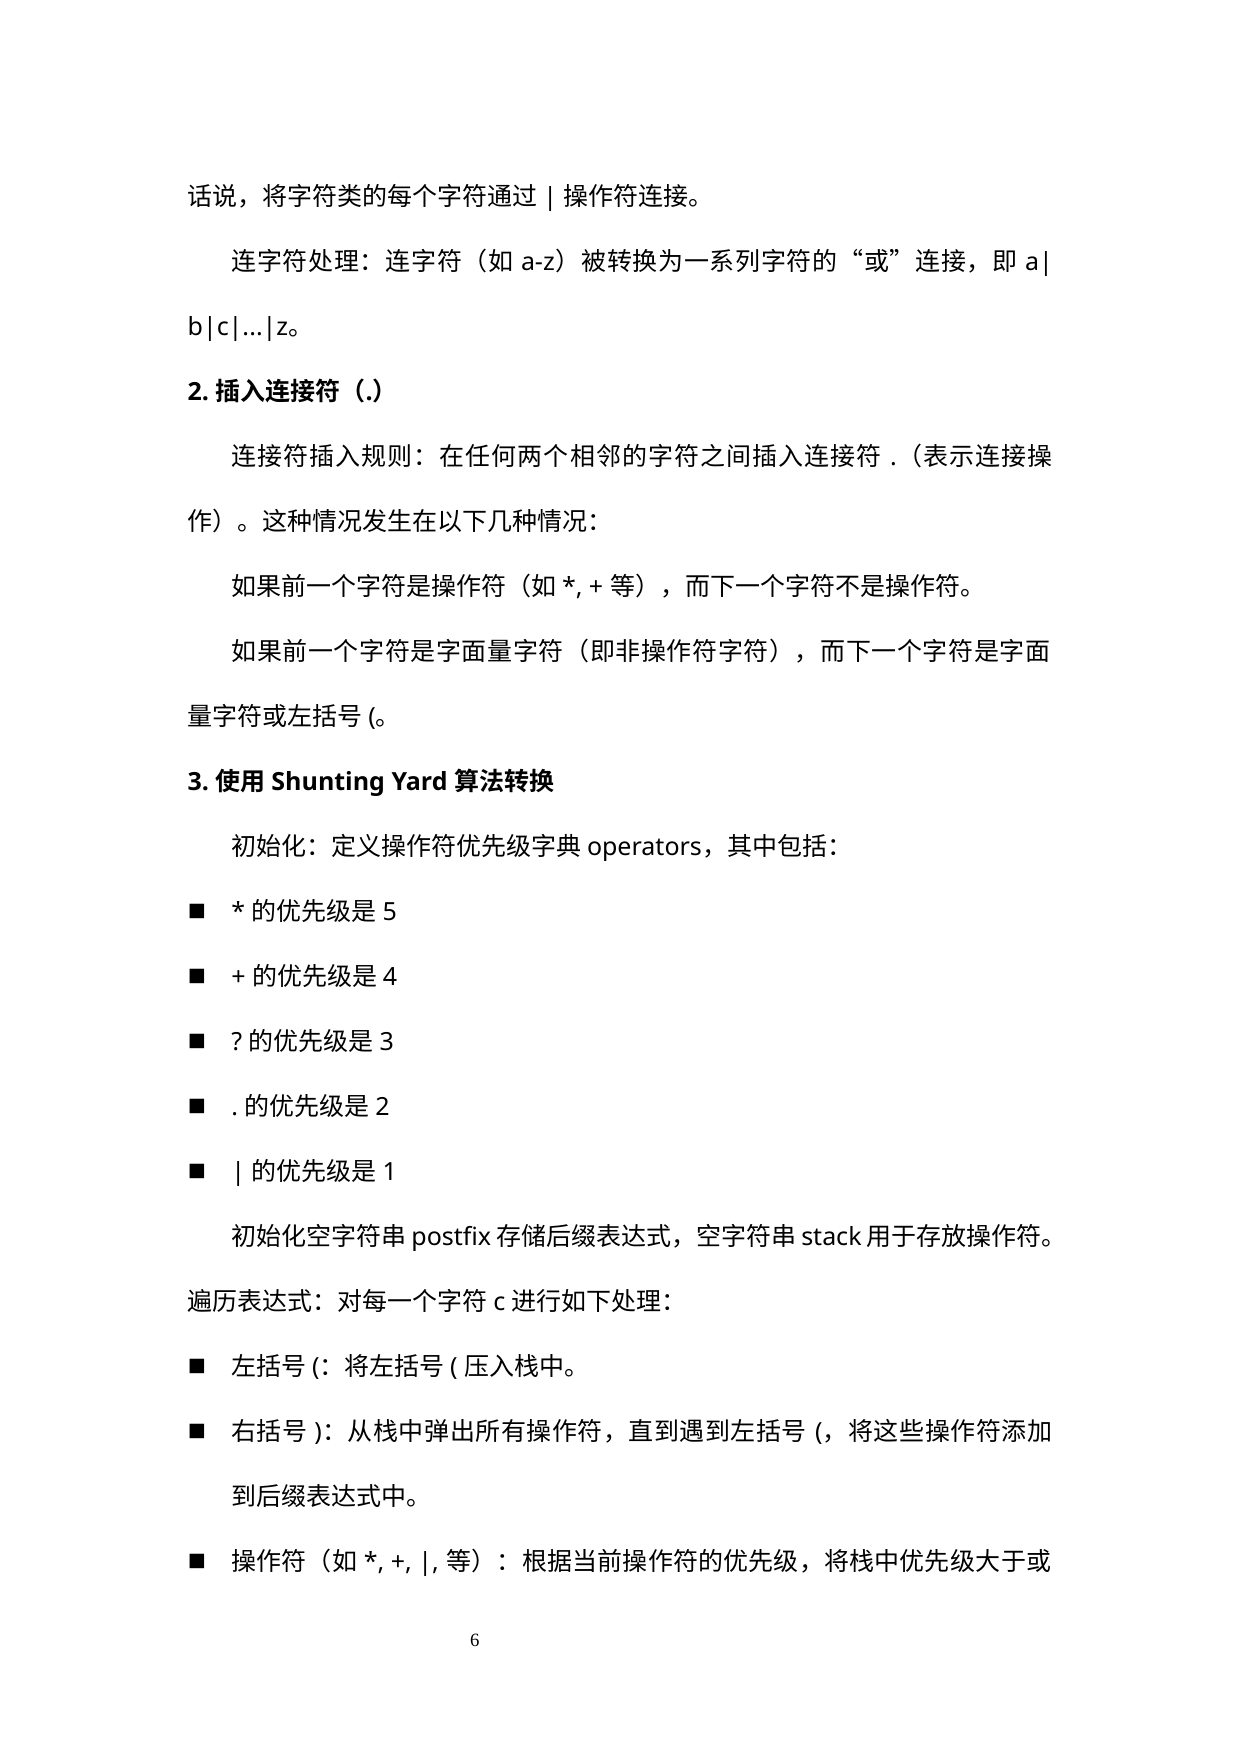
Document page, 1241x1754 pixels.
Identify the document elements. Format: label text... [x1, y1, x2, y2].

list 3. 使用 Shunting Yard 算法转换 [187, 747, 1053, 812]
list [187, 162, 1053, 227]
list 连字符处理：连字符（如 a-z）被转换为一系列字符的“或”连接，即 a|b|c|...|z。 [187, 227, 1053, 357]
list 2. 插入连接符（.） [187, 357, 1053, 422]
list ? 的优先级是 3 [187, 1007, 1053, 1072]
list + 的优先级是 4 [187, 942, 1053, 1007]
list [187, 1527, 1053, 1592]
list 如果前一个字符是操作符（如 *, + 等），而下一个字符不是操作符。 [187, 552, 1053, 617]
list . 的优先级是 2 [187, 1072, 1053, 1137]
list * 的优先级是 5 [187, 877, 1053, 942]
list | 的优先级是 1 [187, 1137, 1053, 1202]
list 右括号 )：从栈中弹出所有操作符，直到遇到左括号 (，将这些操作符添加到后缀表达式中。 [187, 1397, 1053, 1527]
list 如果前一个字符是字面量字符（即非操作符字符），而下一个字符是字面量字符或左括号 (。 [187, 617, 1053, 747]
list 连接符插入规则：在任何两个相邻的字符之间插入连接符 .（表示连接操作）。这种情况发生在以下几种情况： [187, 422, 1053, 552]
list 左括号 (：将左括号 ( 压入栈中。 [187, 1332, 1053, 1397]
list 遍历表达式：对每一个字符 c 进行如下处理： [187, 1267, 1053, 1332]
list 初始化：定义操作符优先级字典 operators，其中包括： [187, 812, 1053, 877]
list 初始化空字符串postfix存储后缀表达式，空字符串stack用于存放操作符。 [187, 1202, 1053, 1267]
